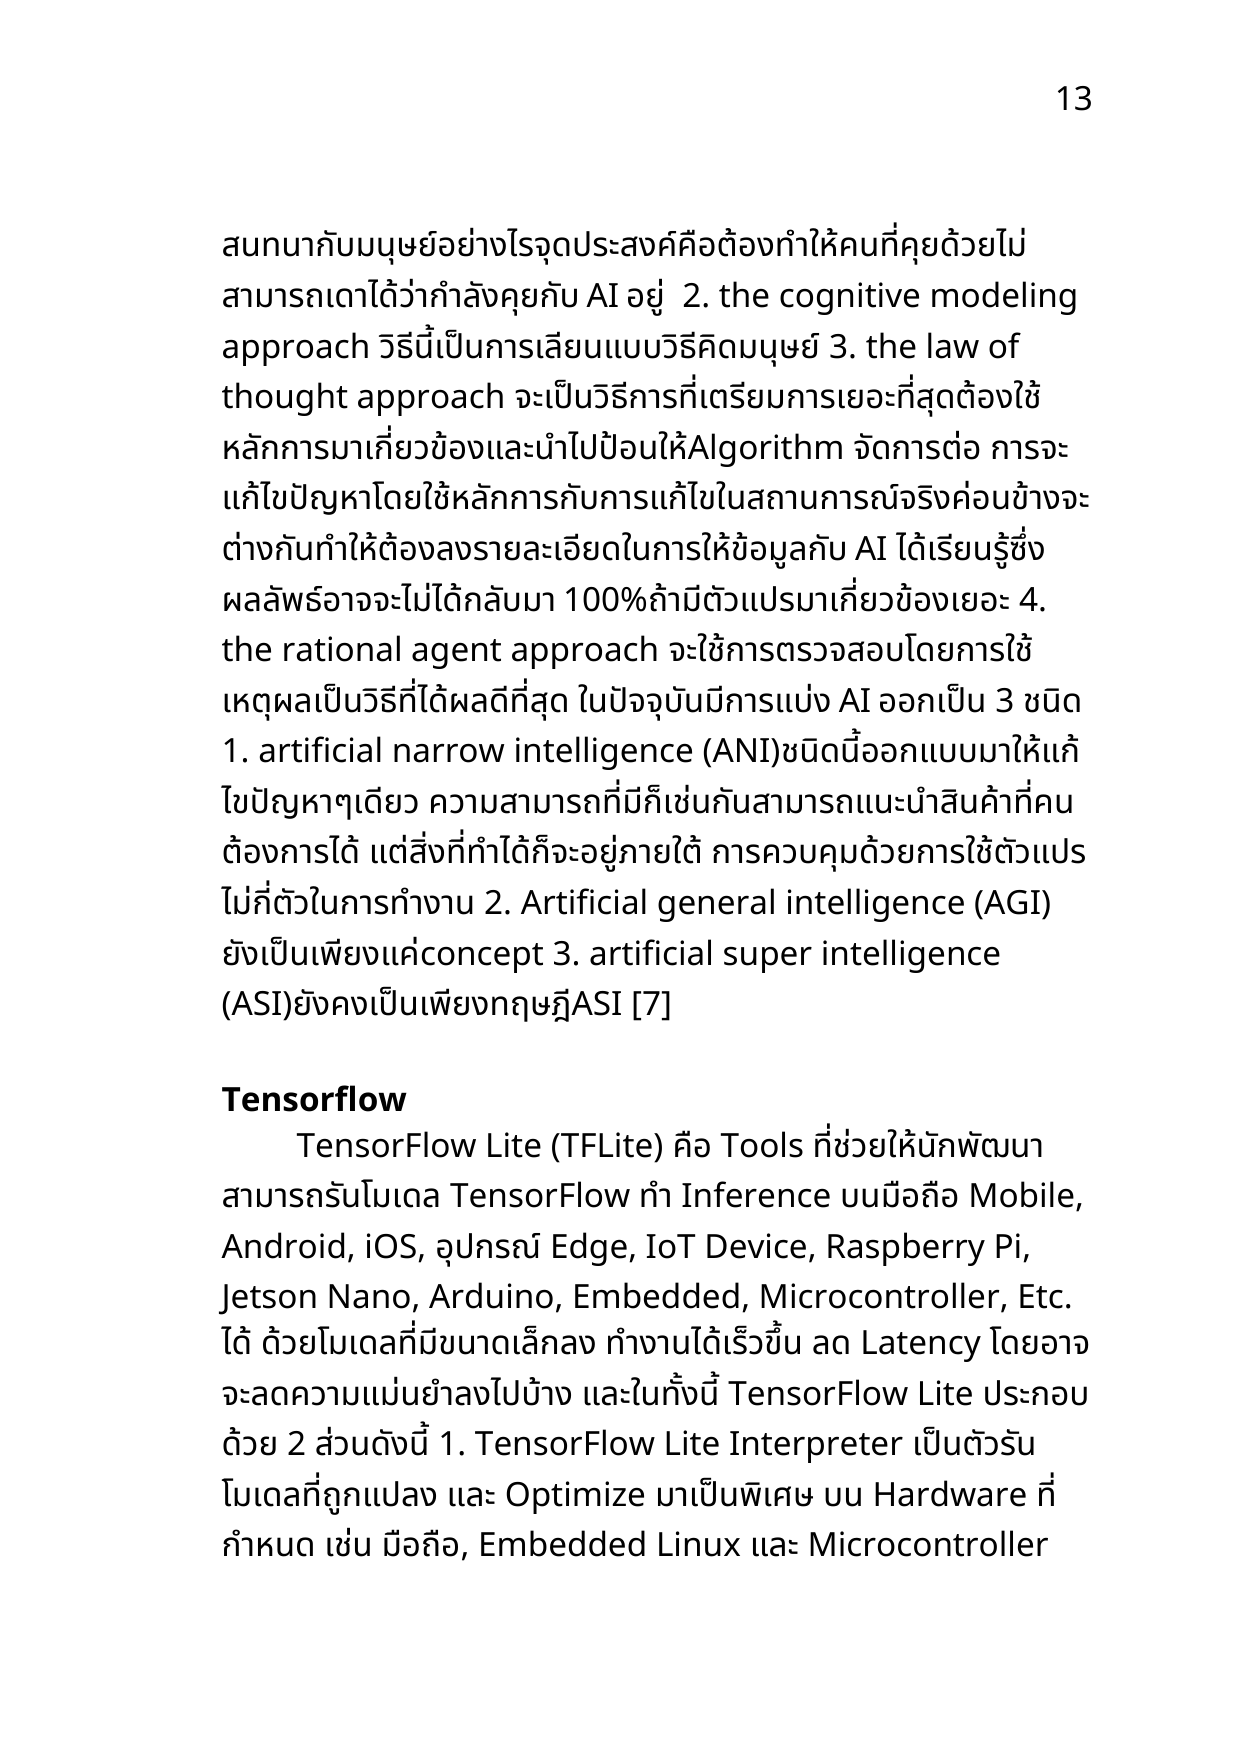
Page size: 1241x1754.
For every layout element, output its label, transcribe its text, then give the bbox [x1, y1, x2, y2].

text Tensorflow [221, 1076, 1092, 1121]
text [221, 1121, 1092, 1572]
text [221, 221, 1092, 1031]
